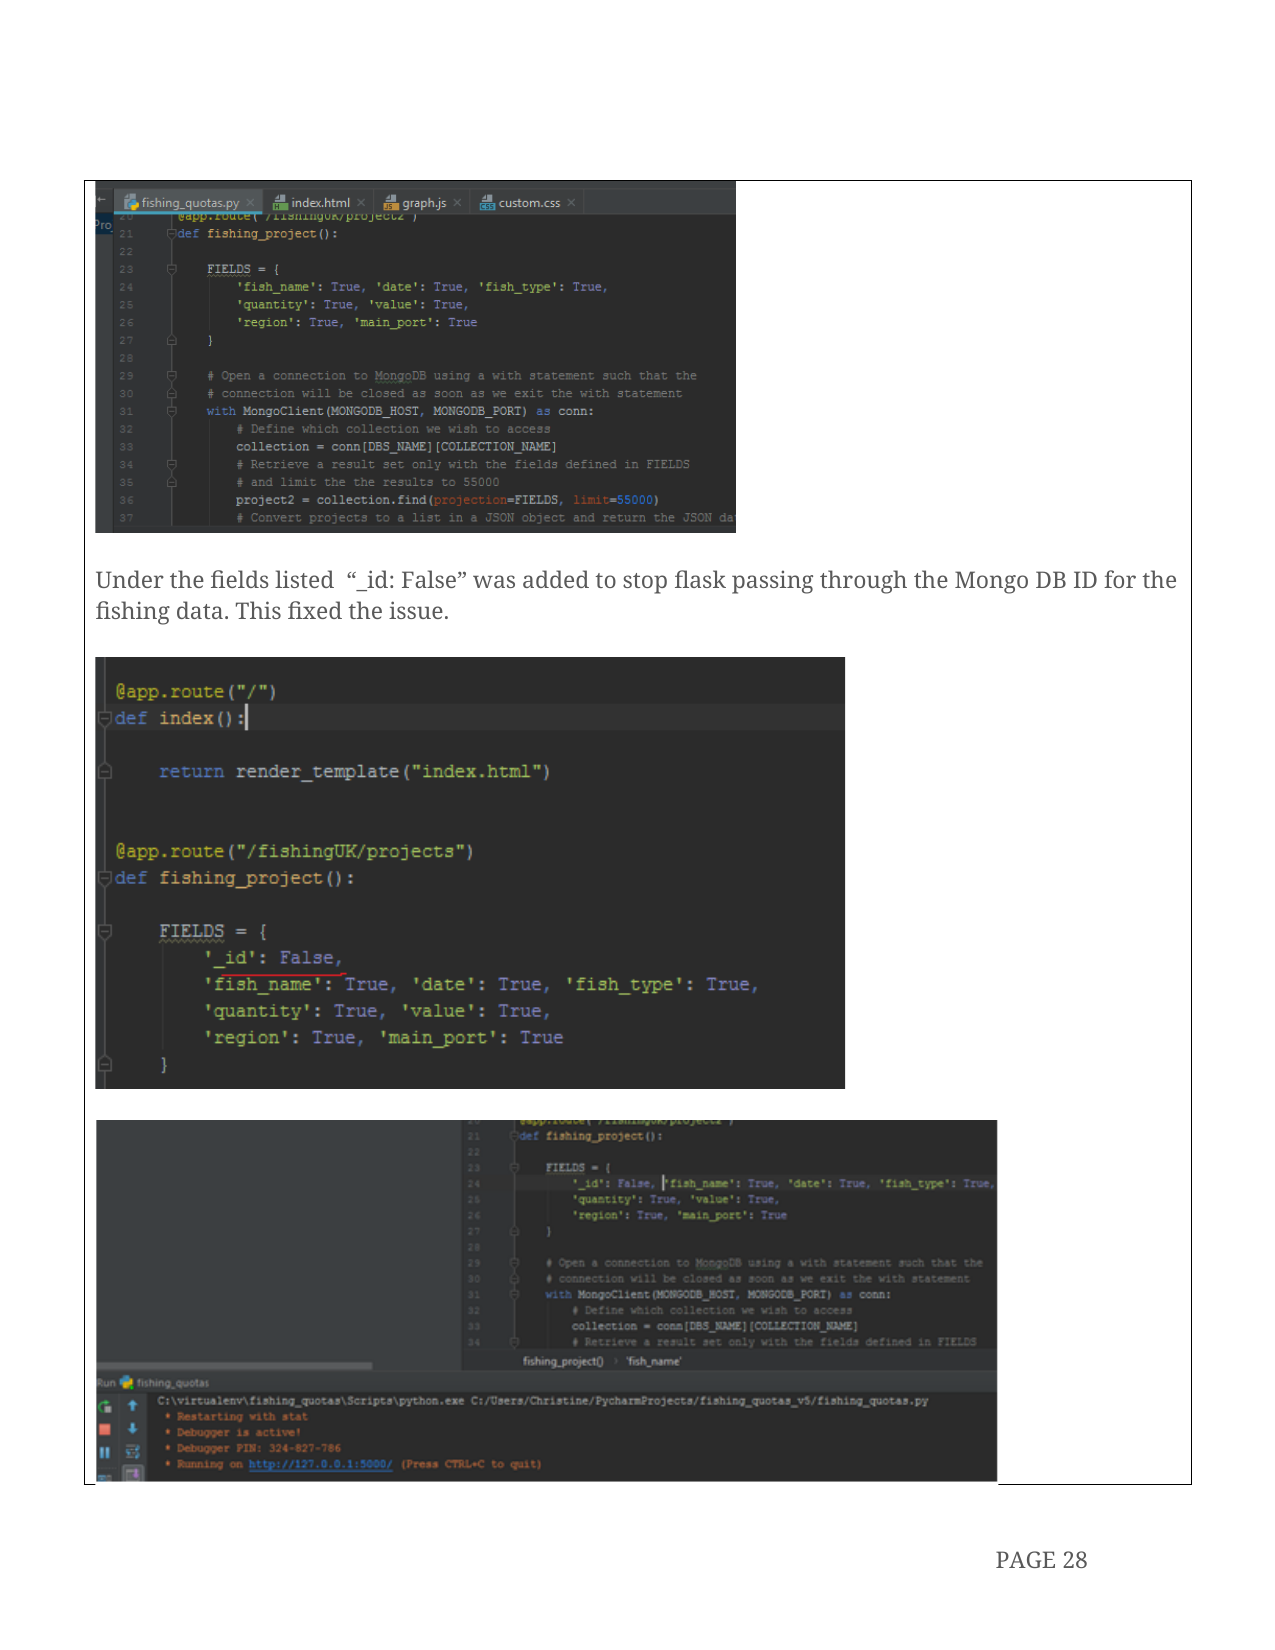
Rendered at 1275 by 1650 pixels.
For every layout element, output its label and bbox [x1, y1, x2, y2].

table_cell [85, 181, 1191, 1484]
picture [95, 657, 846, 1089]
picture [95, 1120, 999, 1485]
picture [95, 181, 736, 533]
